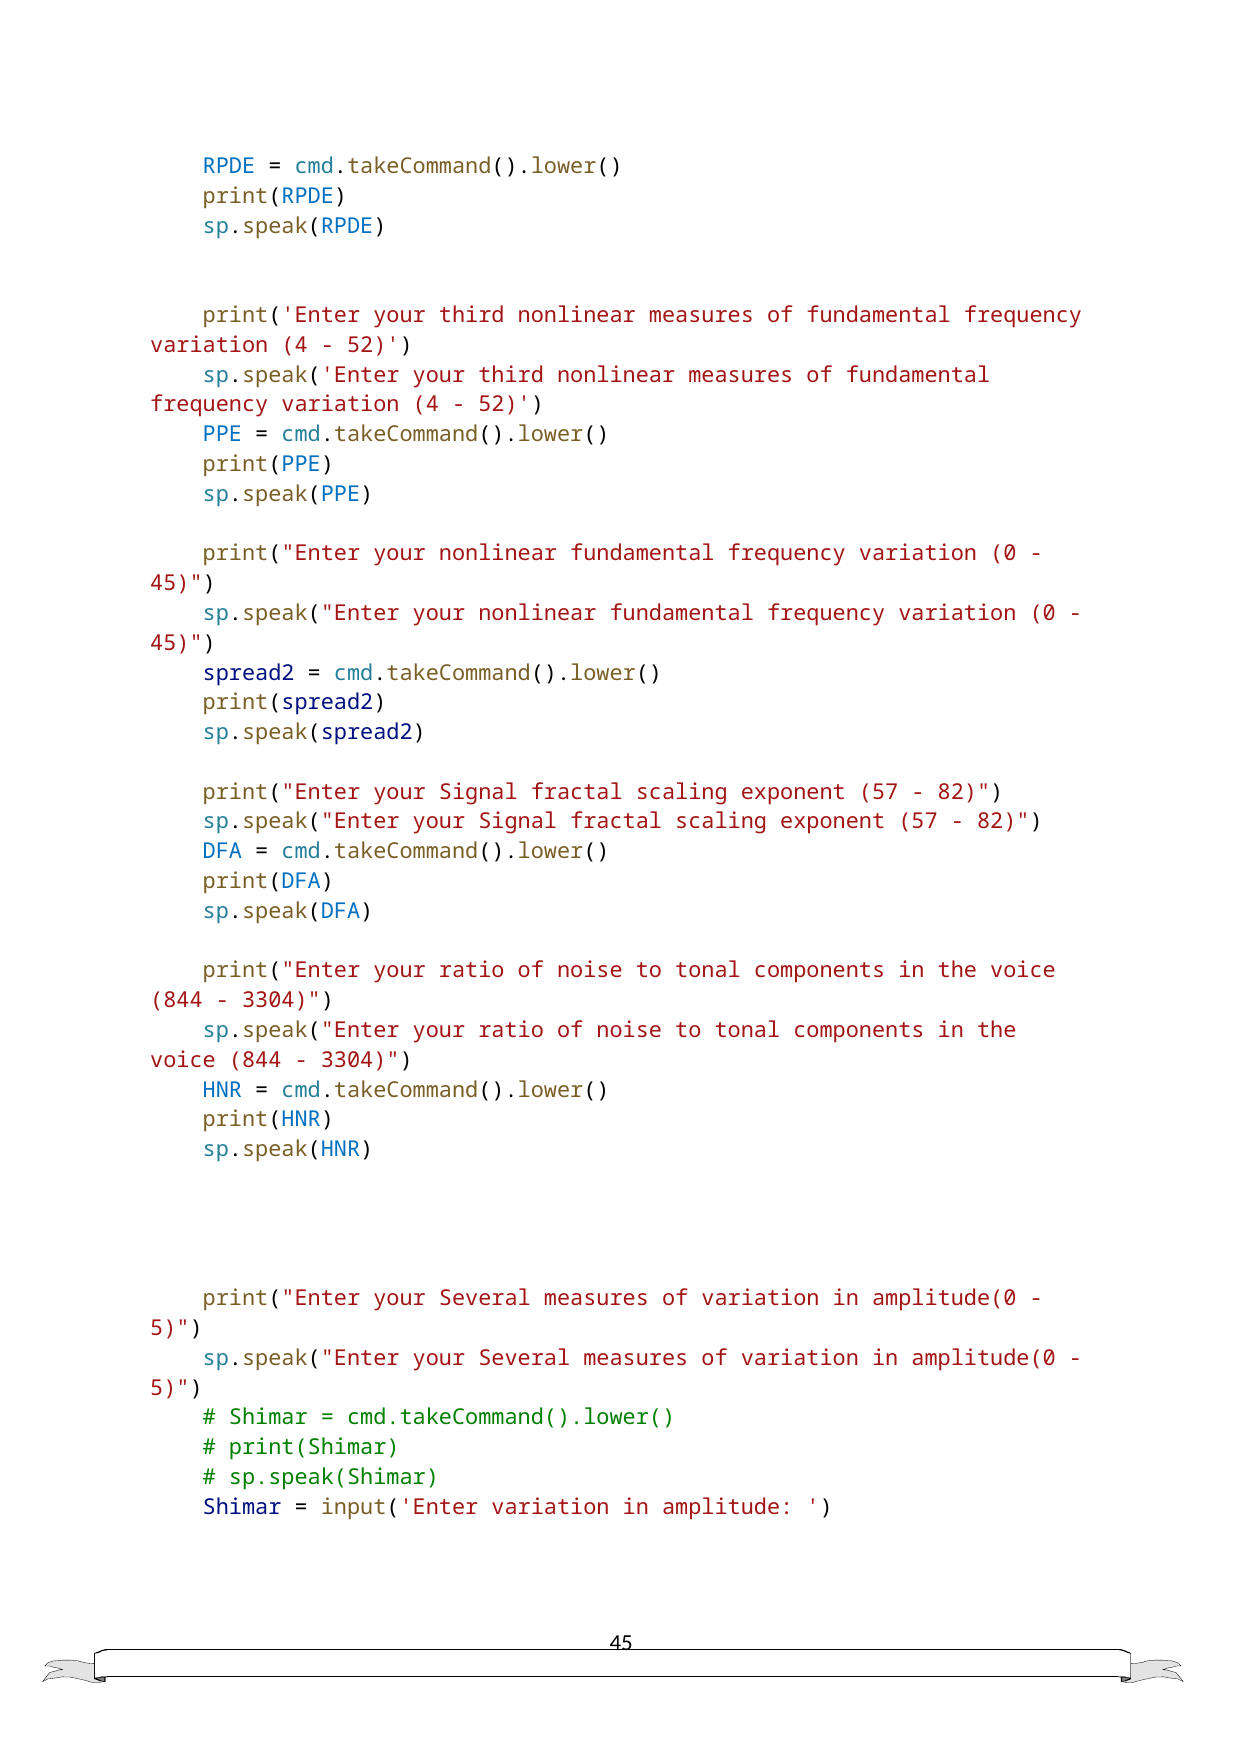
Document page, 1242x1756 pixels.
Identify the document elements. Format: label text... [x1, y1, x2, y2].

text print(spread2) [150, 686, 1092, 716]
text print("Enter your ratio of noise to tonal components in the voice (844 - 3304)") [150, 954, 1092, 1014]
text sp.speak("Enter your nonlinear fundamental frequency variation (0 - 45)") [150, 597, 1092, 656]
text # sp.speak(Shimar) [150, 1461, 1092, 1491]
text HNR = cmd.takeCommand().lower() [150, 1073, 1092, 1103]
text print(RPDE) [150, 180, 1092, 209]
text sp.speak("Enter your Several measures of variation in amplitude(0 - 5)") [150, 1342, 1092, 1401]
text print("Enter your Signal fractal scaling exponent (57 - 82)") [150, 776, 1092, 805]
text sp.speak(DFA) [150, 895, 1092, 924]
text print("Enter your nonlinear fundamental frequency variation (0 - 45)") [150, 537, 1092, 597]
text print(DFA) [150, 865, 1092, 895]
text # print(Shimar) [150, 1431, 1092, 1461]
text sp.speak(spread2) [150, 716, 1092, 746]
picture [94, 1649, 108, 1682]
text DFA = cmd.takeCommand().lower() [150, 835, 1092, 865]
text Shimar = input('Enter variation in amplitude: ') [150, 1491, 1092, 1520]
text spread2 = cmd.takeCommand().lower() [150, 656, 1092, 686]
text sp.speak(RPDE) [150, 209, 1092, 239]
text sp.speak(HNR) [150, 1133, 1092, 1163]
text sp.speak("Enter your ratio of noise to tonal components in the voice (844 - 3304)") [150, 1014, 1092, 1073]
text sp.speak('Enter your third nonlinear measures of fundamental frequency variation (4 - 52)') [150, 358, 1092, 418]
text # Shimar = cmd.takeCommand().lower() [150, 1401, 1092, 1431]
text sp.speak("Enter your Signal fractal scaling exponent (57 - 82)") [150, 805, 1092, 835]
text print(PPE) [150, 448, 1092, 478]
text sp.speak(PPE) [150, 478, 1092, 507]
text print(HNR) [150, 1103, 1092, 1133]
text PPE = cmd.takeCommand().lower() [150, 418, 1092, 448]
text RPDE = cmd.takeCommand().lower() [150, 150, 1092, 180]
picture [1118, 1649, 1131, 1682]
text print('Enter your third nonlinear measures of fundamental frequency variation (4 - 52)') [150, 299, 1092, 358]
text print("Enter your Several measures of variation in amplitude(0 - 5)") [150, 1282, 1092, 1342]
